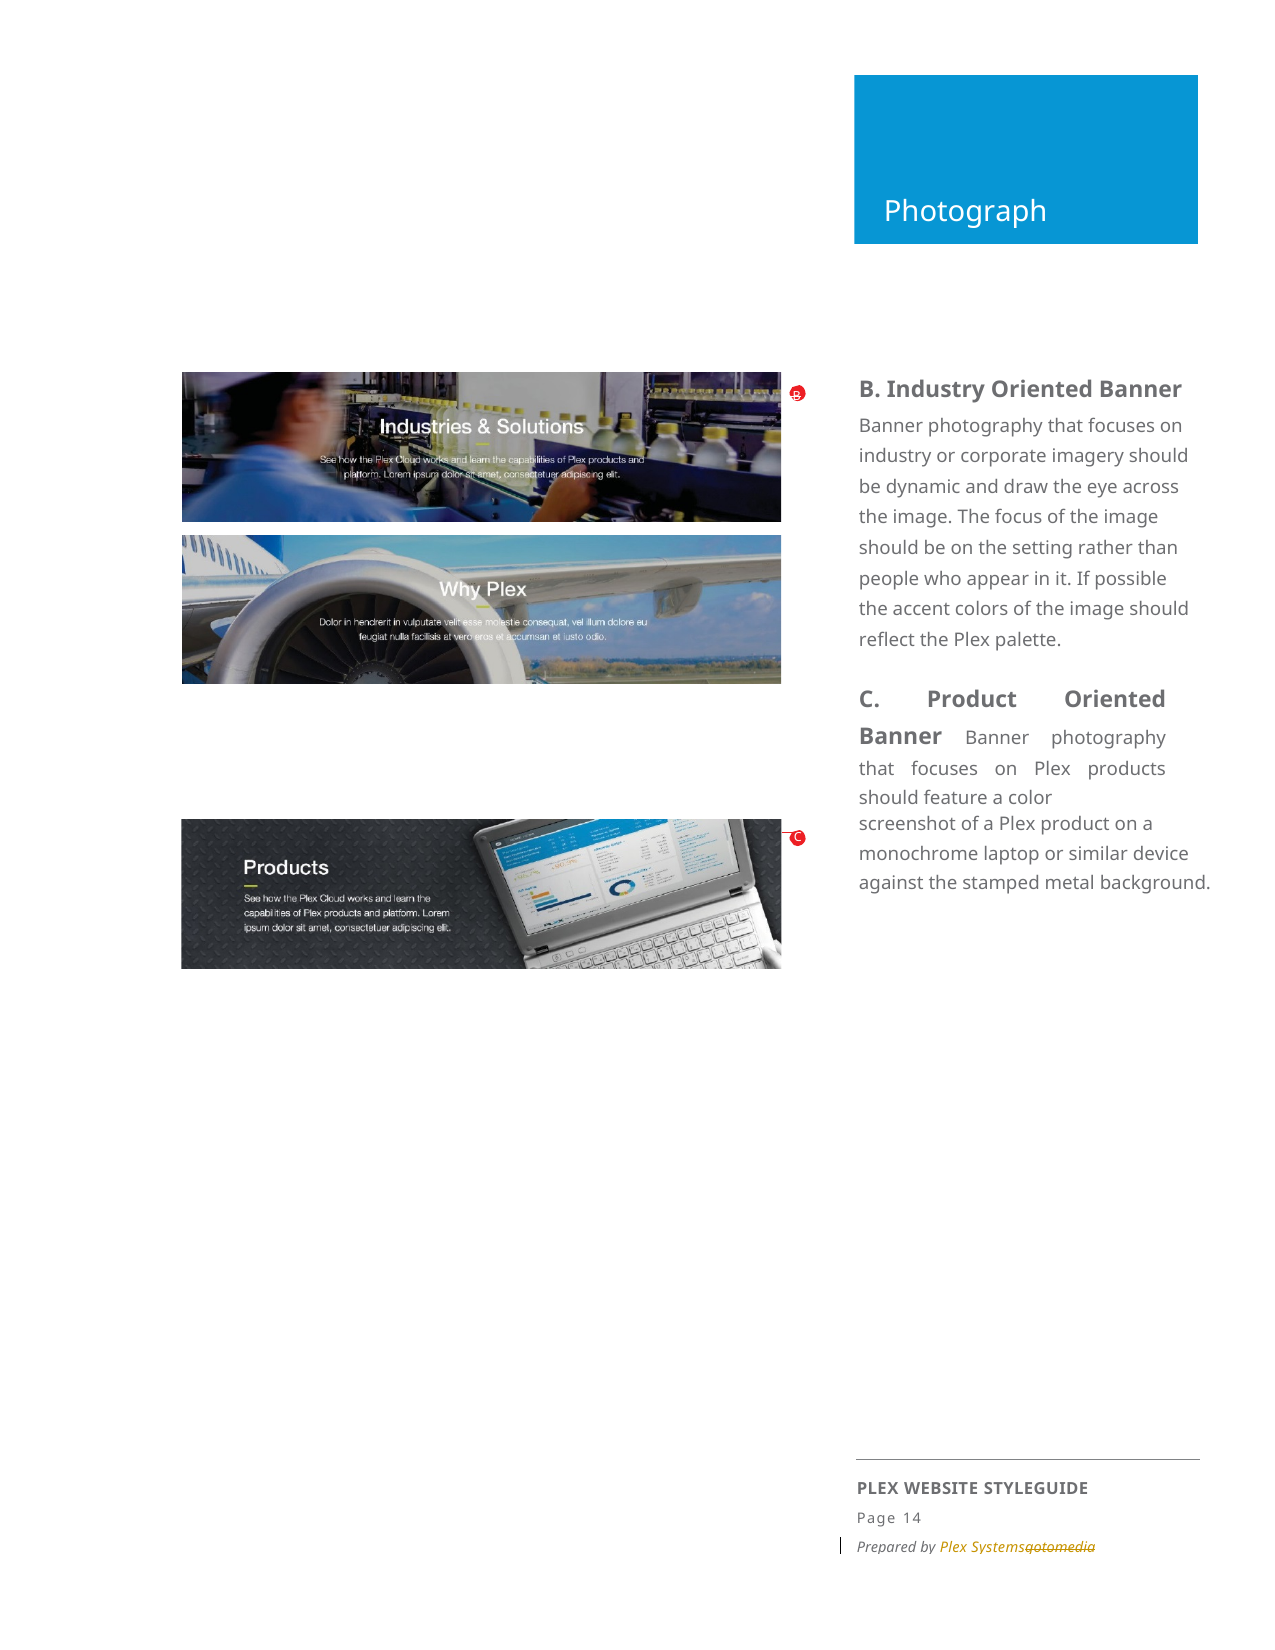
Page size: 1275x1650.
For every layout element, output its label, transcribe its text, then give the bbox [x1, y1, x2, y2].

picture [509, 853, 520, 860]
text against the stamped metal background. [859, 869, 1212, 895]
text monochrome laptop or similar device [859, 844, 1212, 864]
picture [182, 372, 782, 522]
picture [182, 535, 782, 684]
text screenshot of a Plex product on a [782, 815, 1197, 834]
picture [521, 847, 540, 855]
picture [181, 819, 782, 969]
text C. Product Oriented Banner Banner photography that focuses on Plex products should feature a color [859, 683, 1166, 810]
text B B. Industry Oriented Banner Banner photography that focuses on industry or corporate imagery should be dynamic and draw the eye across the image. The focus of the image should be on the setting rather than people who appear in it. If possible the accent colors of the image should reflect the Plex palette. [782, 373, 1194, 652]
